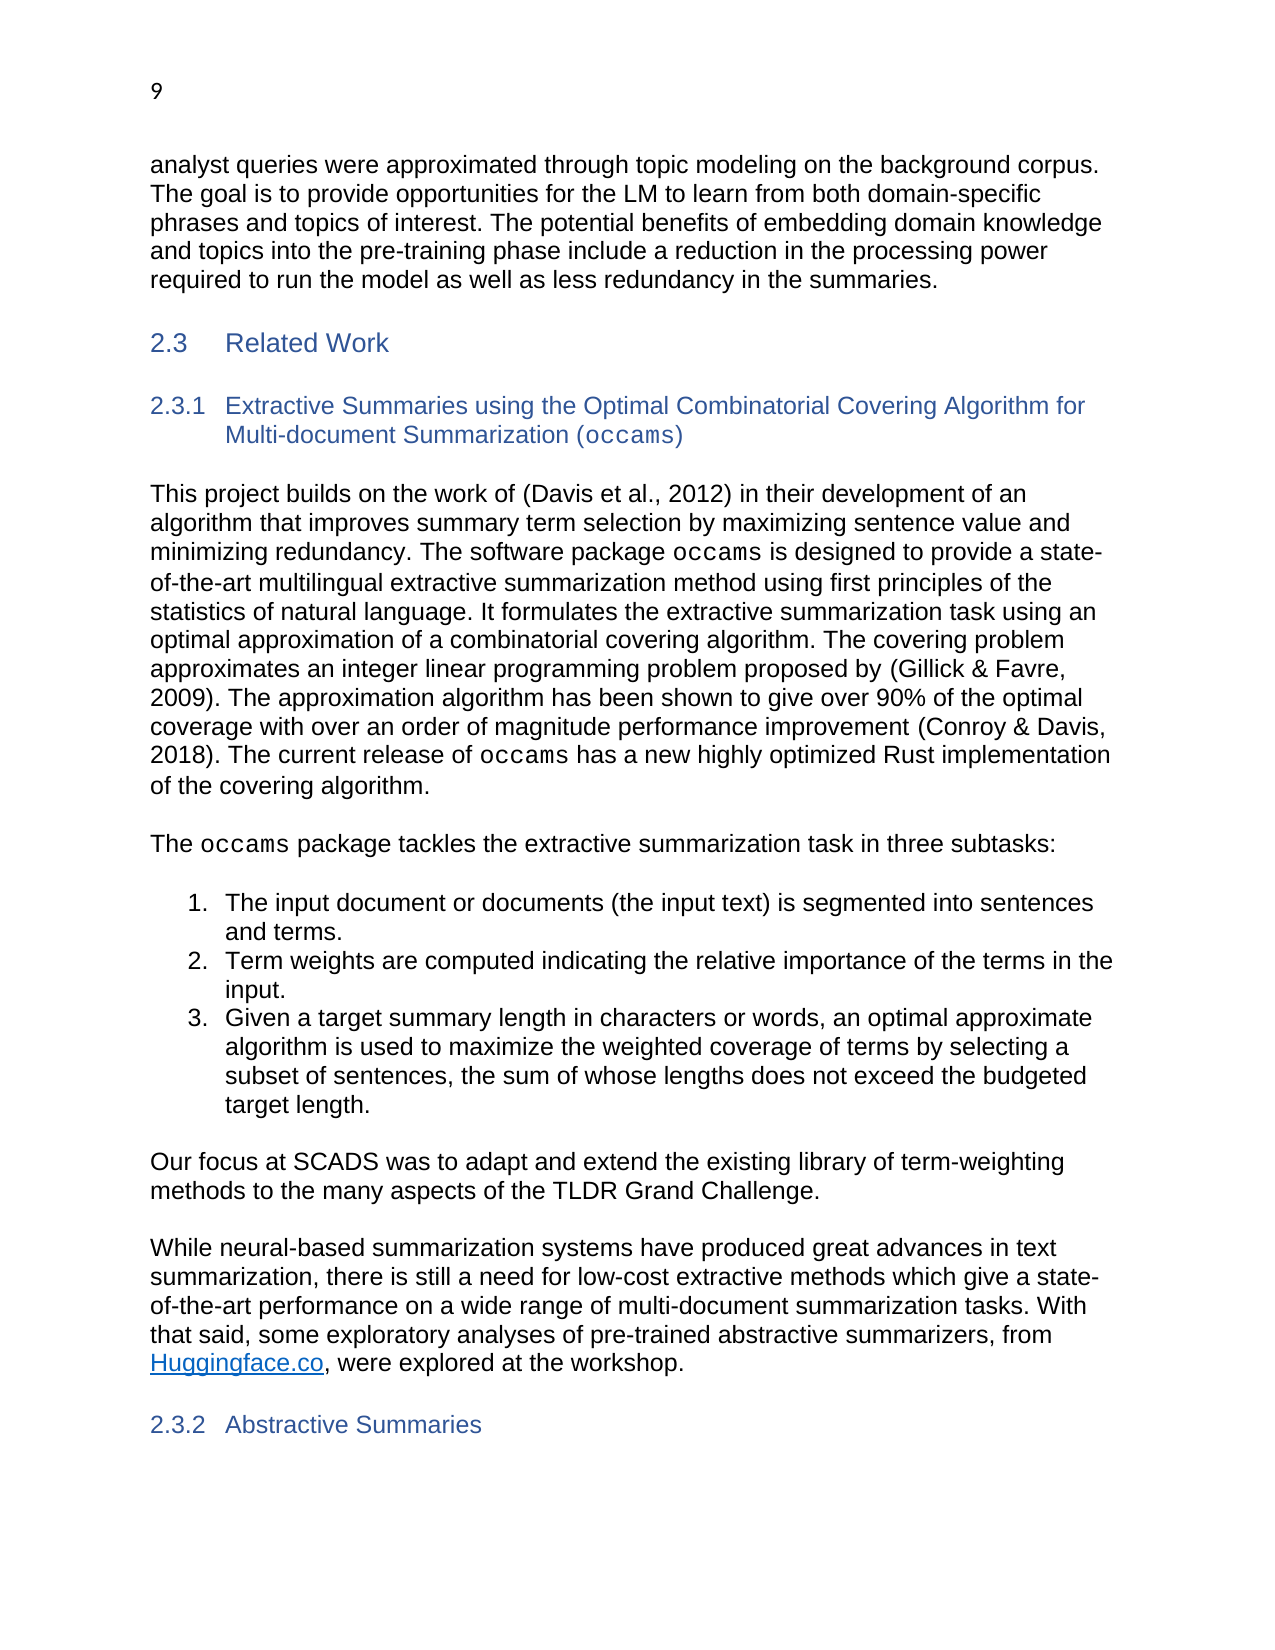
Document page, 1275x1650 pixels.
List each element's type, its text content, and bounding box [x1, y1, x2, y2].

subtitle Abstractive Summaries [150, 1410, 1125, 1439]
list Term weights are computed indicating the relative importance of the terms in the input. [187, 946, 1125, 1003]
list The input document or documents (the input text) is segmented into sentences and terms. [187, 888, 1125, 946]
text The occams package tackles the extractive summarization task in three subtasks: [150, 829, 1125, 888]
list Given a target summary length in characters or words, an optimal approximate algorithm is used to maximize the weighted coverage of terms by selecting a subset of sentences, the sum of whose lengths does not exceed the budgeted target length. [187, 1003, 1125, 1118]
text While neural-based summarization systems have produced great advances in text summarization, there is still a need for low-cost extractive methods which give a state-of-the-art performance on a wide range of multi-document summarization tasks. With that said, some exploratory analyses of pre-trained abstractive summarizers, from Huggingface.co, were explored at the workshop. [150, 1233, 1125, 1377]
text This project builds on the work of in their development of an algorithm that improves summary term selection by maximizing sentence value and minimizing redundancy. The software package occams is designed to provide a state-of-the-art multilingual extractive summarization method using first principles of the statistics of natural language. It formulates the extractive summarization task using an optimal approximation of a combinatorial covering algorithm. The covering problem approximates an integer linear programming problem proposed by . The approximation algorithm has been shown to give over 90% of the optimal coverage with over an order of magnitude performance improvement . The current release of occams has a new highly optimized Rust implementation of the covering algorithm. [150, 479, 1125, 800]
text Our focus at SCADS was to adapt and extend the existing library of term-weighting methods to the many aspects of the TLDR Grand Challenge. [150, 1147, 1125, 1204]
subtitle Extractive Summaries using the Optimal Combinatorial Covering Algorithm for Multi-document Summarization (occams) [150, 391, 1125, 451]
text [150, 150, 1125, 294]
subtitle Related Work [150, 327, 1125, 358]
